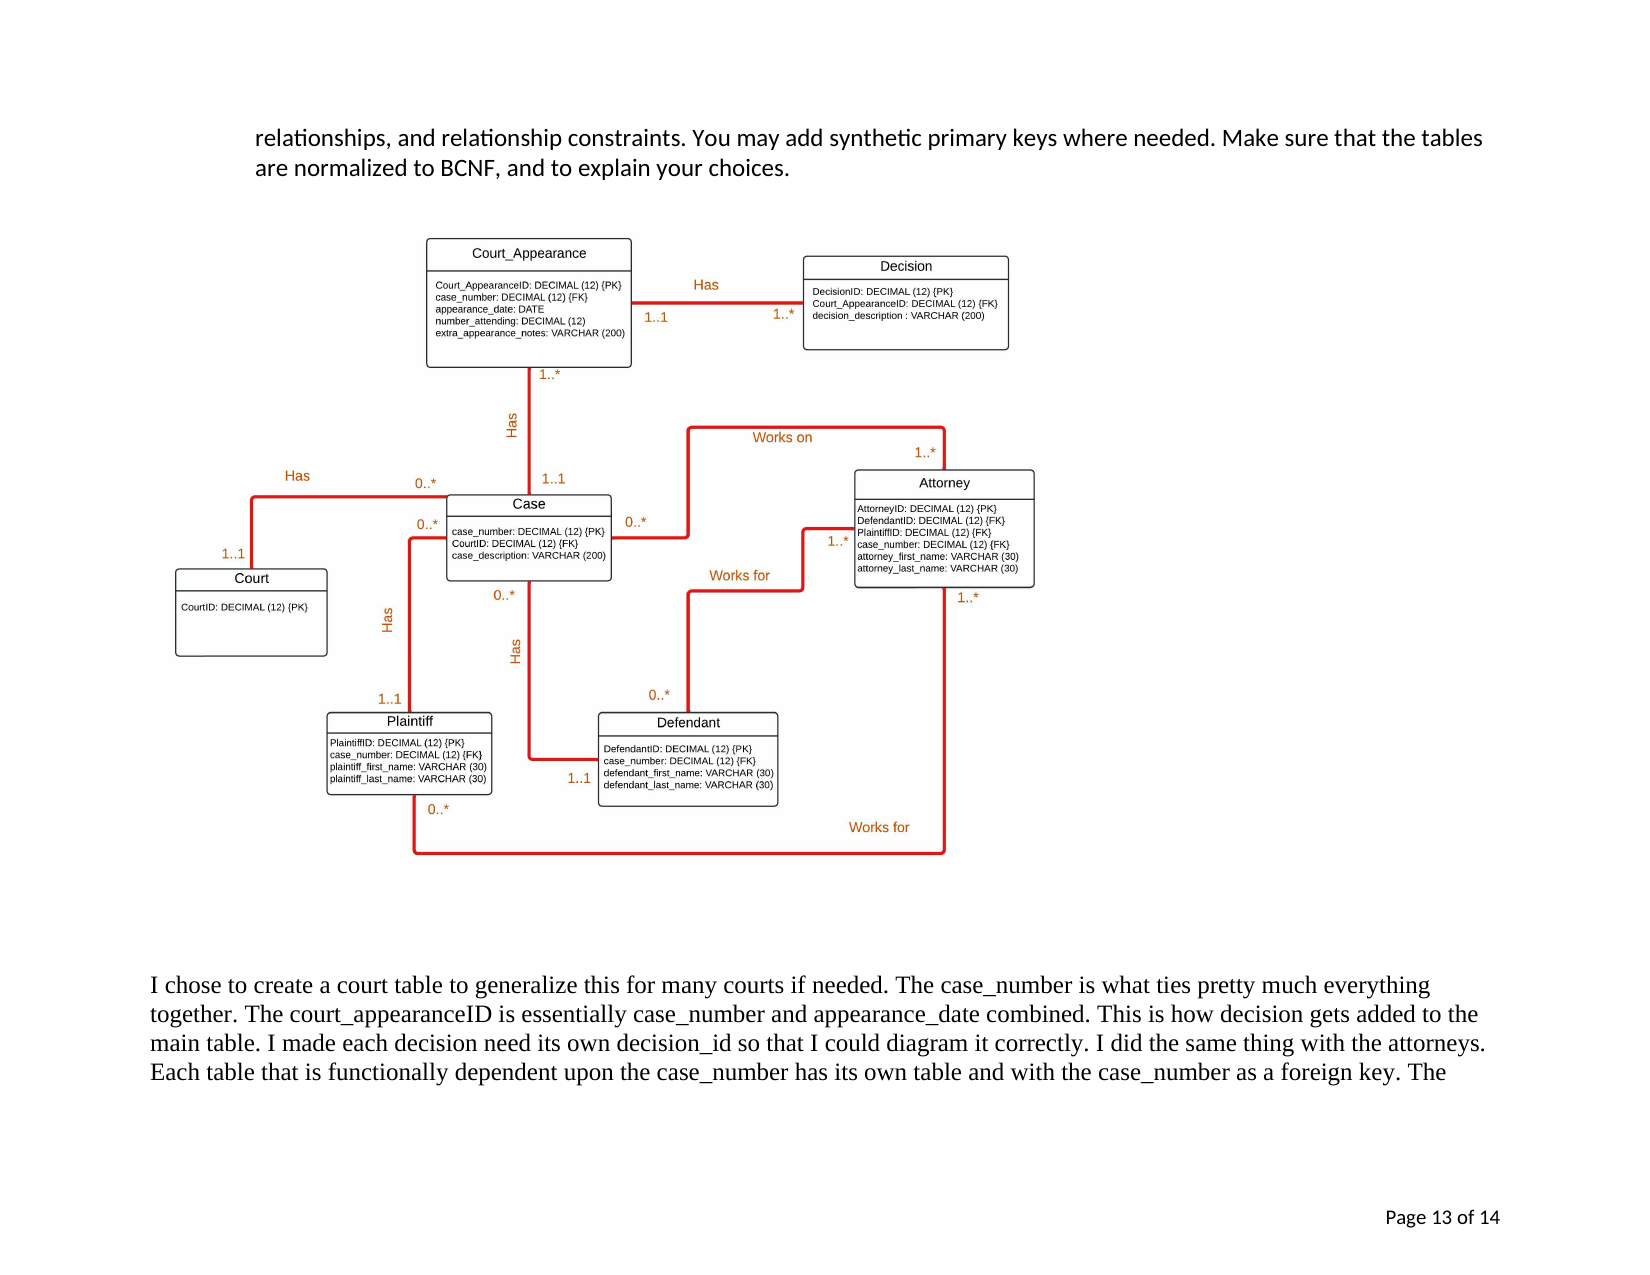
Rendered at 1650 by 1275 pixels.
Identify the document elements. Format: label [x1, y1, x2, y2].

picture [150, 213, 1060, 879]
text [150, 940, 1500, 1086]
list [217, 122, 1500, 183]
